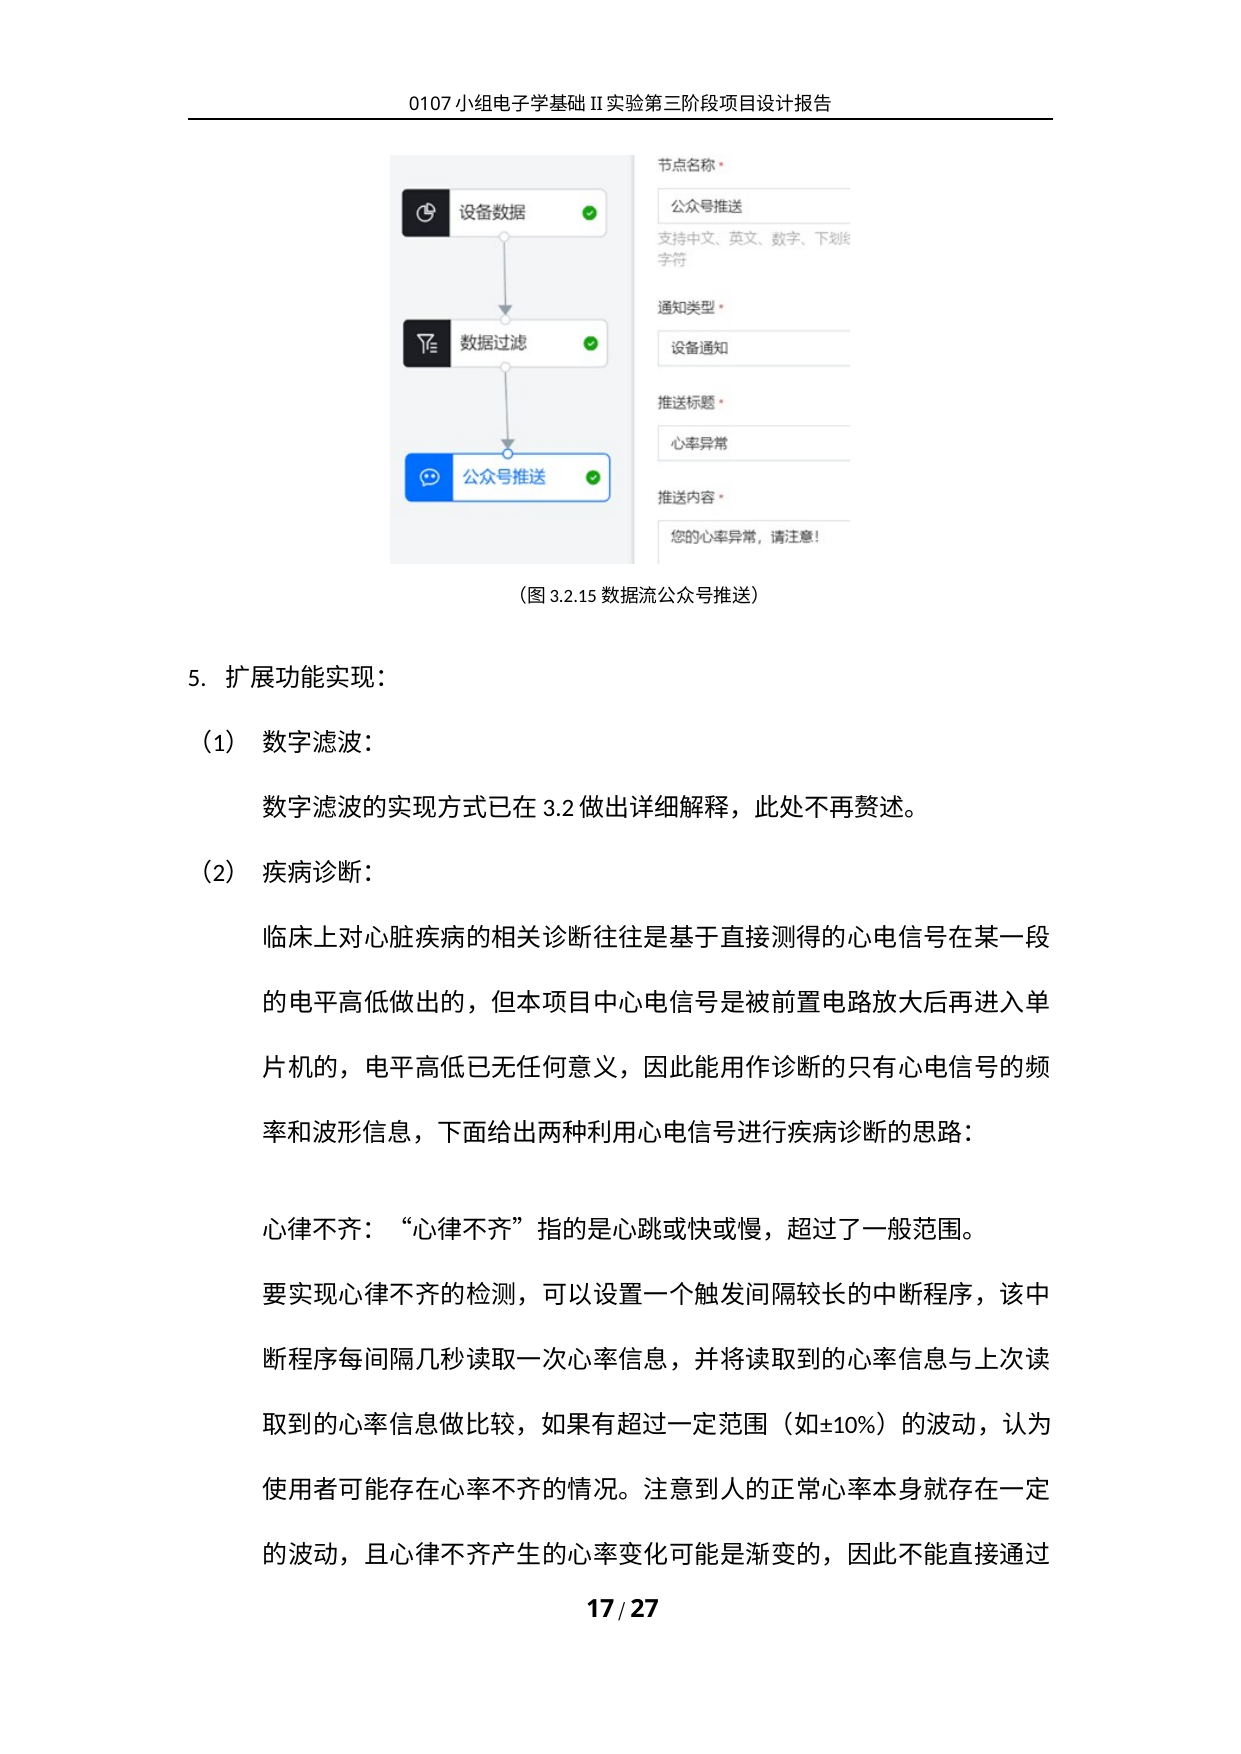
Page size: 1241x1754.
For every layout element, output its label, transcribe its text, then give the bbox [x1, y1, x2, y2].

picture [390, 155, 851, 564]
list 心律不齐：“心律不齐”指的是心跳或快或慢，超过了一般范围。 [262, 1196, 1053, 1261]
list 数字滤波： [187, 708, 1053, 773]
list 数字滤波的实现方式已在3.2做出详细解释，此处不再赘述。 [262, 773, 1053, 838]
list 扩展功能实现： [187, 643, 1053, 708]
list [262, 1261, 1053, 1586]
list 疾病诊断： [187, 838, 1053, 903]
list 临床上对心脏疾病的相关诊断往往是基于直接测得的心电信号在某一段的电平高低做出的，但本项目中心电信号是被前置电路放大后再进入单片机的，电平高低已无任何意义，因此能用作诊断的只有心电信号的频率和波形信息，下面给出两种利用心电信号进行疾病诊断的思路： [262, 903, 1053, 1163]
